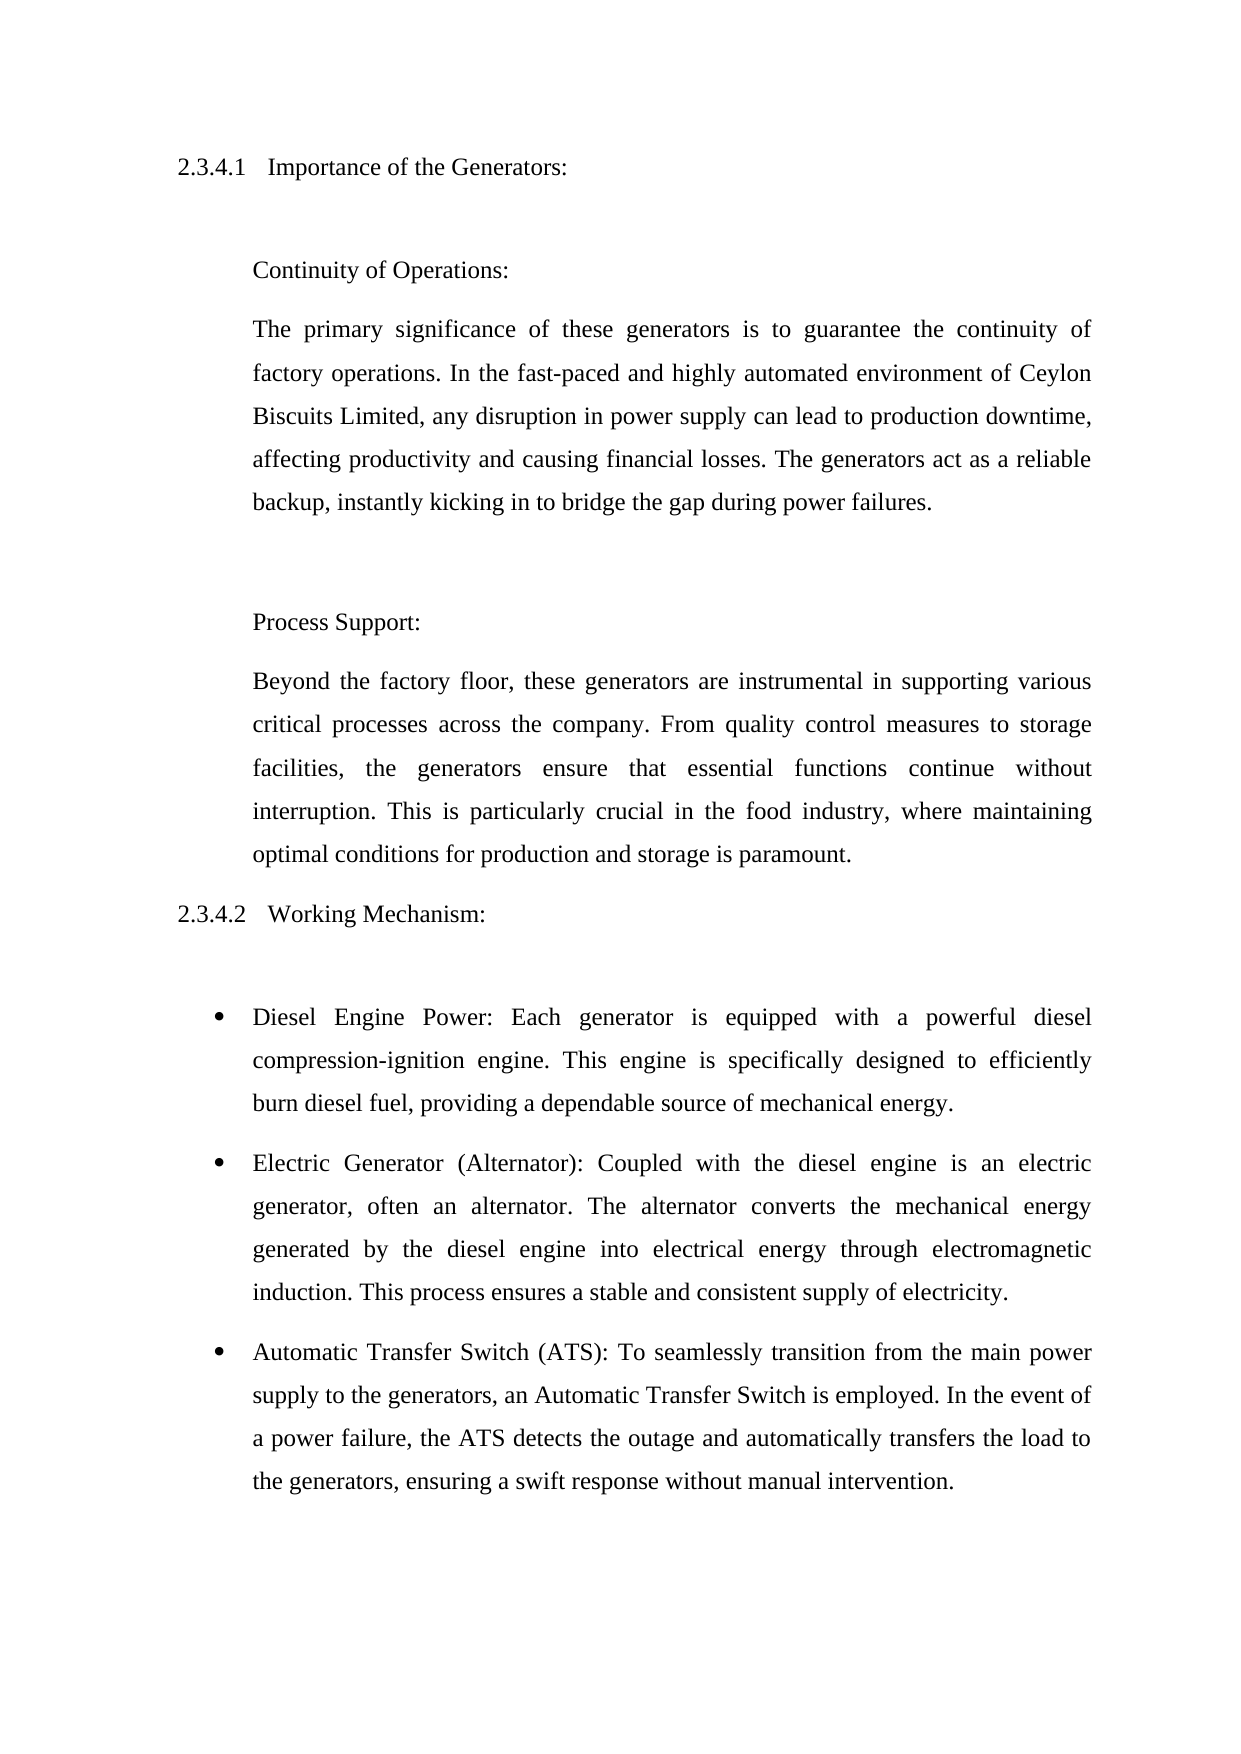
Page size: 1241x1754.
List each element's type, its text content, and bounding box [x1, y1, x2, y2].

subtitle Importance of the Generators: [177, 152, 1092, 181]
text Continuity of Operations: [252, 255, 1092, 283]
list Electric Generator (Alternator): Coupled with the diesel engine is an electric generator, often an alternator. The alternator converts the mechanical energy generated by the diesel engine into electrical energy through electromagnetic induction. This process ensures a stable and consistent supply of electricity. [215, 1148, 1092, 1306]
subtitle Working Mechanism: [177, 899, 1092, 927]
list Diesel Engine Power: Each generator is equipped with a powerful diesel compression-ignition engine. This engine is specifically designed to efficiently burn diesel fuel, providing a dependable source of mechanical energy. [215, 1002, 1092, 1117]
text Process Support: [252, 607, 1092, 635]
text Beyond the factory floor, these generators are instrumental in supporting various critical processes across the company. From quality control measures to storage facilities, the generators ensure that essential functions continue without interruption. This is particularly crucial in the food industry, where maintaining optimal conditions for production and storage is paramount. [252, 666, 1092, 868]
list Automatic Transfer Switch (ATS): To seamlessly transition from the main power supply to the generators, an Automatic Transfer Switch is employed. In the event of a power failure, the ATS detects the outage and automatically transfers the load to the generators, ensuring a swift response without manual intervention. [215, 1337, 1092, 1495]
text The primary significance of these generators is to guarantee the continuity of factory operations. In the fast-paced and highly automated environment of Ceylon Biscuits Limited, any disruption in power supply can lead to production downtime, affecting productivity and causing financial losses. The generators act as a reliable backup, instantly kicking in to bridge the gap during power failures. [252, 314, 1092, 516]
